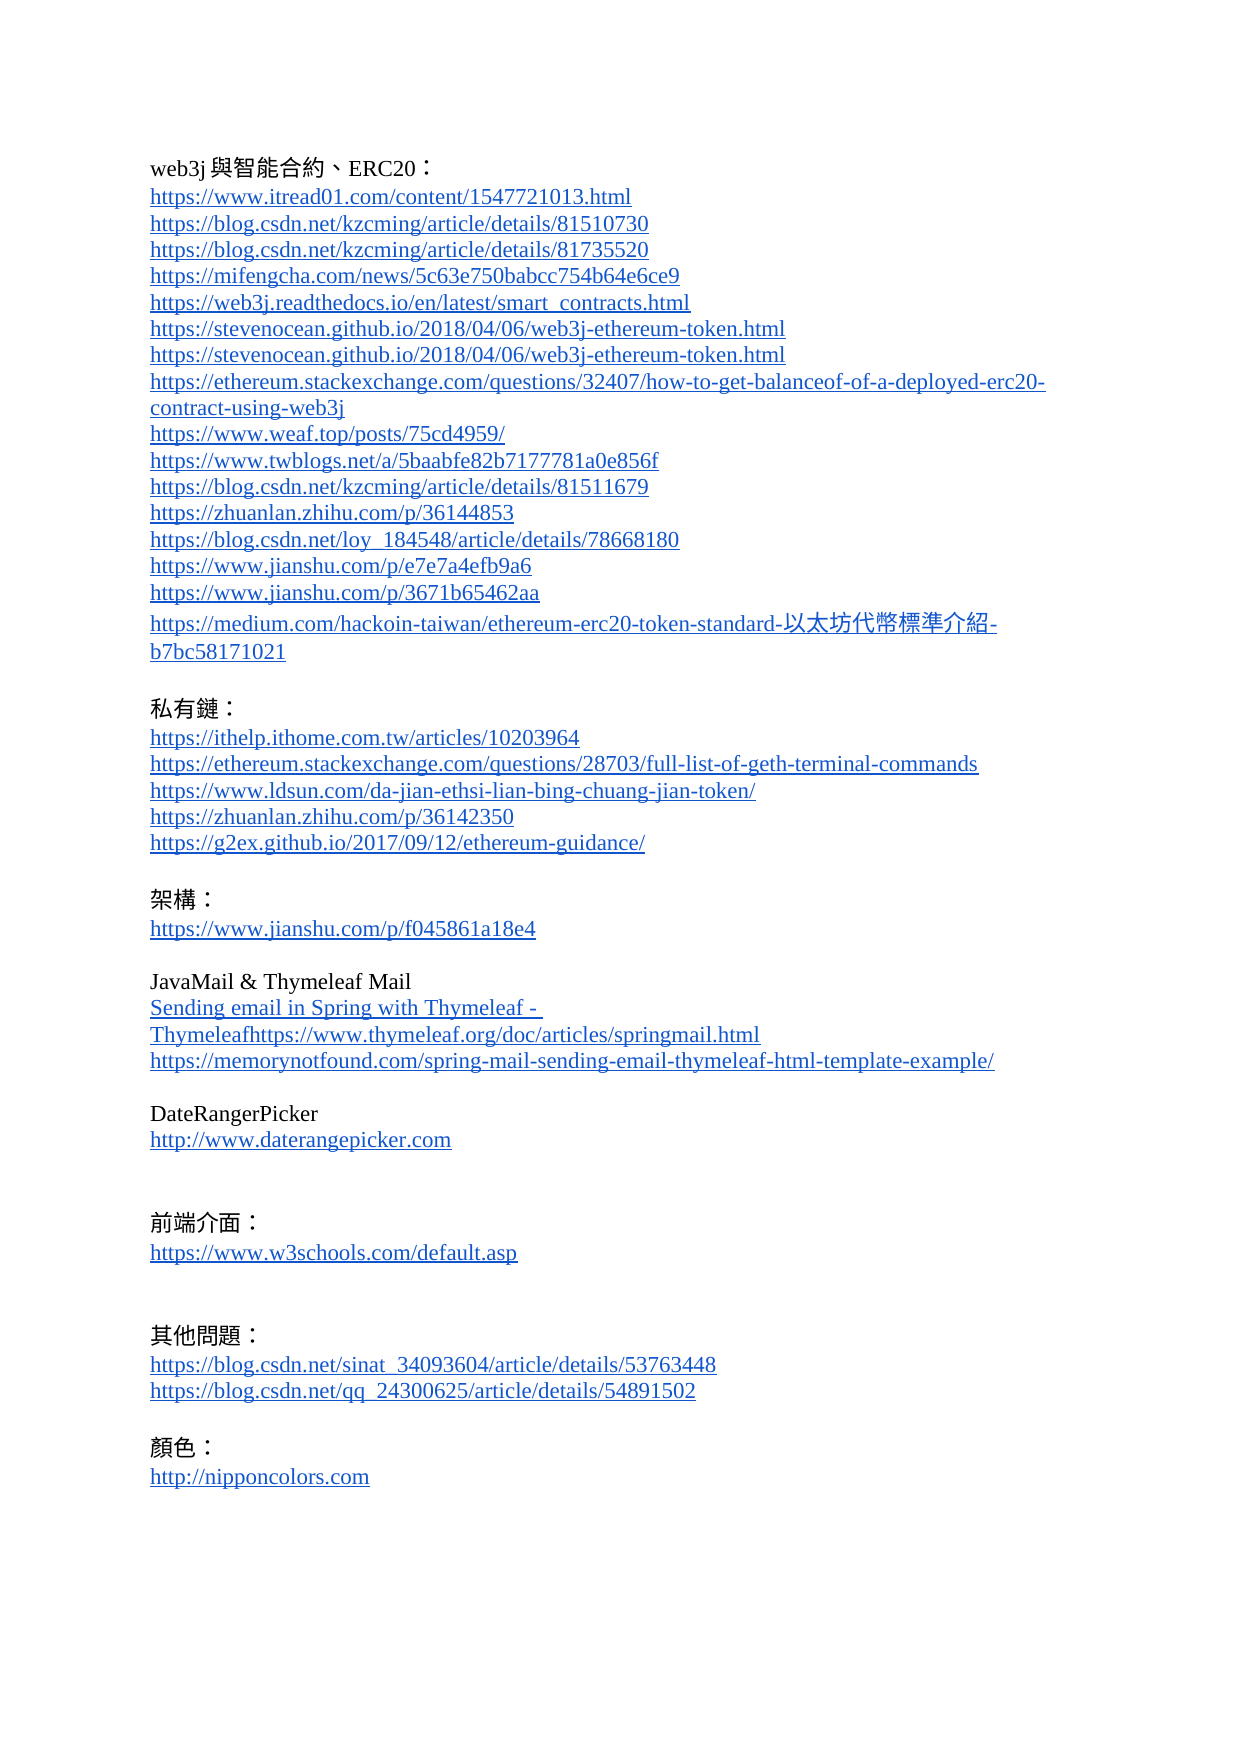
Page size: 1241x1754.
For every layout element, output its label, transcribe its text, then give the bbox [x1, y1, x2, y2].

text https://memorynotfound.com/spring-mail-sending-email-thymeleaf-html-template-example/ [150, 1047, 1090, 1073]
text https://www.weaf.top/posts/75cd4959/ [150, 420, 1090, 447]
text http://www.daterangepicker.com [150, 1126, 1090, 1153]
text https://www.itread01.com/content/1547721013.html [150, 183, 1090, 209]
text https://web3j.readthedocs.io/en/latest/smart_contracts.html [150, 289, 1090, 315]
text https://www.twblogs.net/a/5baabfe82b7177781a0e856f [150, 447, 1090, 473]
text https://g2ex.github.io/2017/09/12/ethereum-guidance/ [150, 829, 1090, 856]
text https://blog.csdn.net/qq_24300625/article/details/54891502 [150, 1377, 1090, 1403]
text Sending email in Spring with Thymeleaf - Thymeleafhttps://www.thymeleaf.org/doc/articles/springmail.html [150, 994, 1090, 1047]
text https://blog.csdn.net/kzcming/article/details/81510730 [150, 209, 1090, 236]
text https://ethereum.stackexchange.com/questions/32407/how-to-get-balanceof-of-a-deployed-erc20-contract-using-web3j [150, 368, 1090, 420]
text https://zhuanlan.zhihu.com/p/36144853 [150, 499, 1090, 526]
text 顏色： [150, 1430, 1090, 1463]
text https://www.ldsun.com/da-jian-ethsi-lian-bing-chuang-jian-token/ [150, 777, 1090, 803]
text https://www.jianshu.com/p/e7e7a4efb9a6 [150, 552, 1090, 578]
text web3j與智能合約、ERC20： [150, 150, 1090, 183]
text http://nipponcolors.com [150, 1463, 1090, 1489]
text https://blog.csdn.net/sinat_34093604/article/details/53763448 [150, 1351, 1090, 1377]
text https://blog.csdn.net/loy_184548/article/details/78668180 [150, 526, 1090, 552]
text https://ethereum.stackexchange.com/questions/28703/full-list-of-geth-terminal-commands [150, 750, 1090, 777]
text DateRangerPicker [150, 1100, 1090, 1126]
text https://medium.com/hackoin-taiwan/ethereum-erc20-token-standard-以太坊代幣標準介紹-b7bc58171021 [150, 605, 1090, 664]
text https://mifengcha.com/news/5c63e750babcc754b64e6ce9 [150, 262, 1090, 289]
text https://www.jianshu.com/p/f045861a18e4 [150, 915, 1090, 942]
text https://zhuanlan.zhihu.com/p/36142350 [150, 803, 1090, 829]
text 前端介面： [150, 1205, 1090, 1238]
text 私有鏈： [150, 691, 1090, 724]
text JavaMail & Thymeleaf Mail [150, 968, 1090, 994]
text https://stevenocean.github.io/2018/04/06/web3j-ethereum-token.html [150, 315, 1090, 341]
text https://stevenocean.github.io/2018/04/06/web3j-ethereum-token.html [150, 341, 1090, 368]
text https://blog.csdn.net/kzcming/article/details/81511679 [150, 473, 1090, 499]
text https://www.w3schools.com/default.asp [150, 1238, 1090, 1265]
text 其他問題： [150, 1318, 1090, 1351]
text https://www.jianshu.com/p/3671b65462aa [150, 578, 1090, 605]
text 架構： [150, 882, 1090, 915]
text https://ithelp.ithome.com.tw/articles/10203964 [150, 724, 1090, 750]
text https://blog.csdn.net/kzcming/article/details/81735520 [150, 236, 1090, 262]
